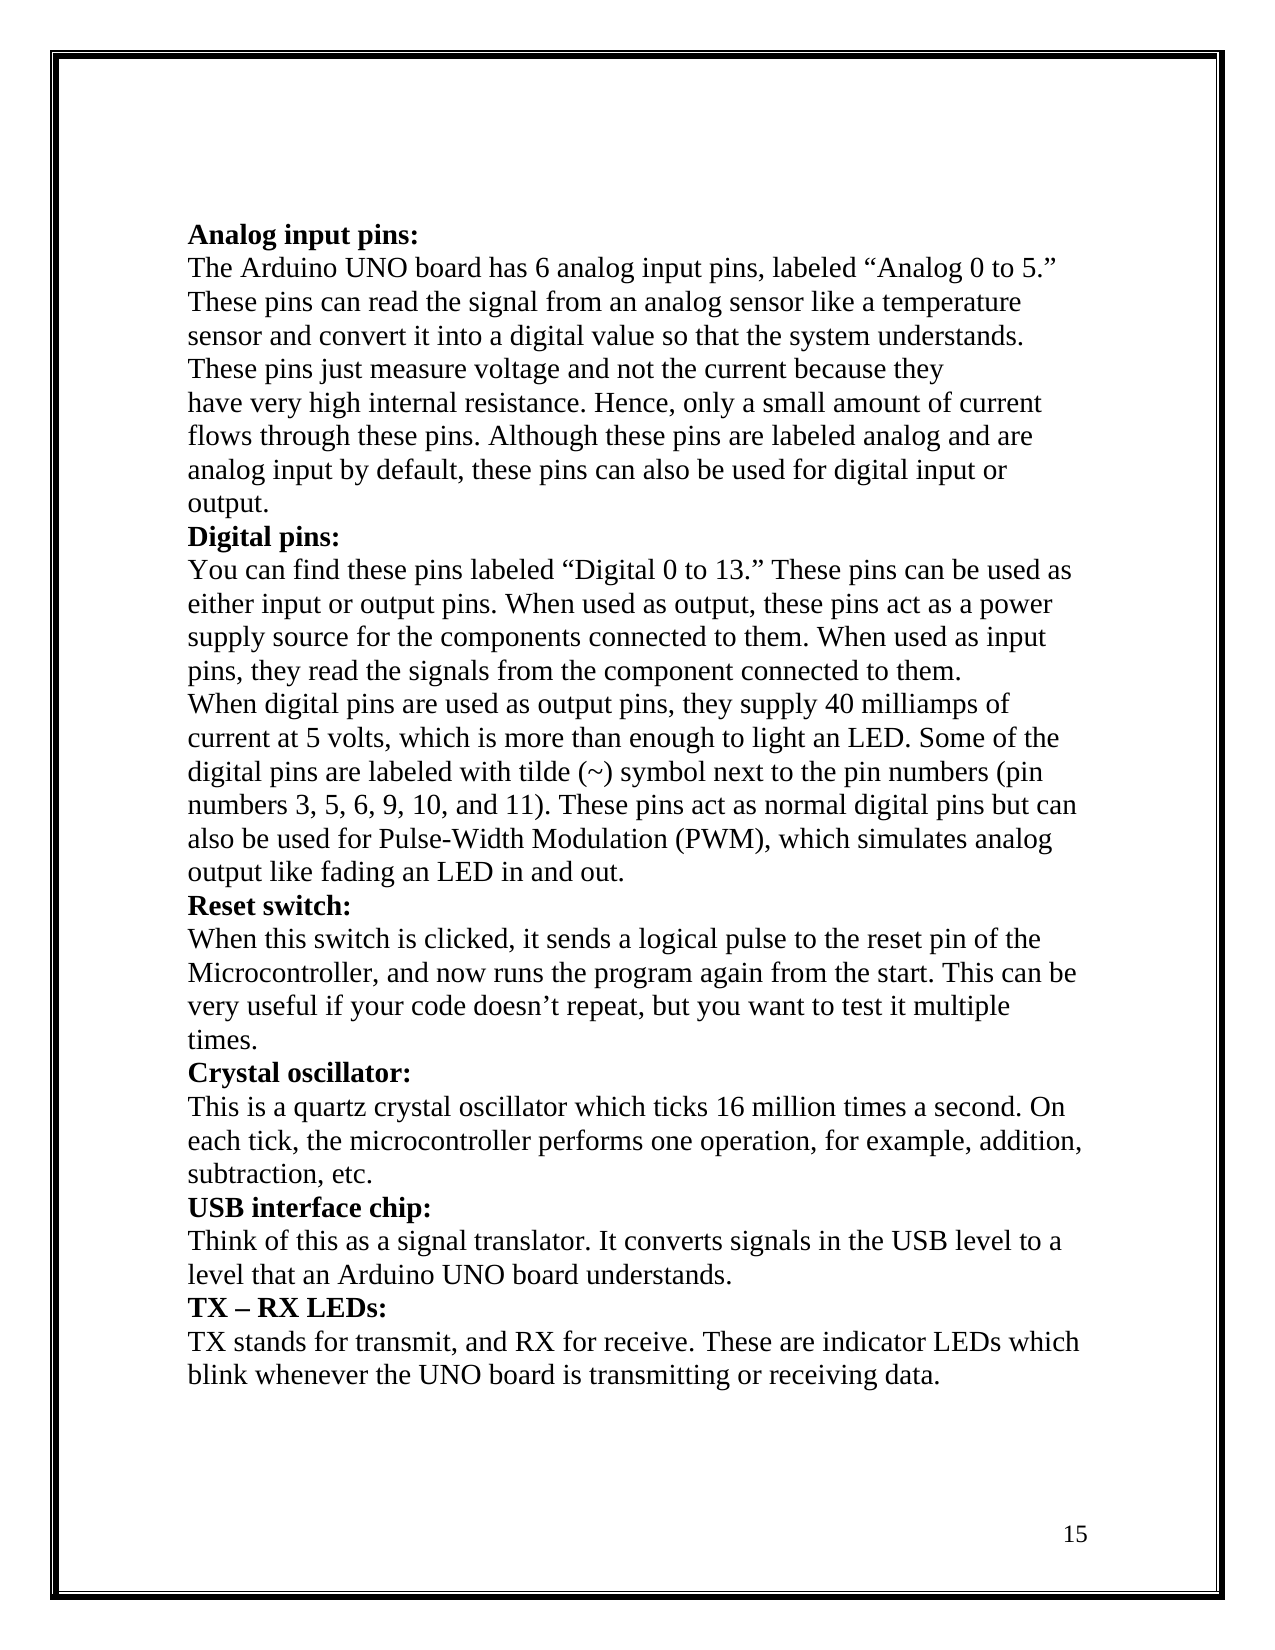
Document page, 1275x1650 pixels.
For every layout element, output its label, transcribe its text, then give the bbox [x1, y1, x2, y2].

text When digital pins are used as output pins, they supply 40 milliamps of current at 5 volts, which is more than enough to light an LED. Some of the digital pins are labeled with tilde (~) symbol next to the pin numbers (pin numbers 3, 5, 6, 9, 10, and 11). These pins act as normal digital pins but can also be used for Pulse-Width Modulation (PWM), which simulates analog output like fading an LED in and out. [187, 687, 1087, 888]
text The Arduino UNO board has 6 analog input pins, labeled “Analog 0 to 5.” These pins can read the signal from an analog sensor like a temperature sensor and convert it into a digital value so that the system understands. These pins just measure voltage and not the current because they [187, 251, 1087, 385]
text Analog input pins: [187, 217, 1087, 251]
text Reset switch: [187, 888, 1087, 921]
text Crystal oscillator: [187, 1056, 1087, 1089]
text When this switch is clicked, it sends a logical pulse to the reset pin of the Microcontroller, and now runs the program again from the start. This can be very useful if your code doesn’t repeat, but you want to test it multiple times. [187, 921, 1087, 1056]
text TX – RX LEDs: [187, 1290, 1087, 1324]
text This is a quartz crystal oscillator which ticks 16 million times a second. On each tick, the microcontroller performs one operation, for example, addition, subtraction, etc. [187, 1089, 1087, 1190]
text Think of this as a signal translator. It converts signals in the USB level to a level that an Arduino UNO board understands. [187, 1223, 1087, 1290]
text Digital pins: [187, 519, 1087, 552]
text TX stands for transmit, and RX for receive. These are indicator LEDs which blink whenever the UNO board is transmitting or receiving data. [187, 1324, 1087, 1391]
text You can find these pins labeled “Digital 0 to 13.” These pins can be used as either input or output pins. When used as output, these pins act as a power supply source for the components connected to them. When used as input pins, they read the signals from the component connected to them. [187, 552, 1087, 687]
text have very high internal resistance. Hence, only a small amount of current flows through these pins. Although these pins are labeled analog and are analog input by default, these pins can also be used for digital input or output. [187, 385, 1087, 519]
text USB interface chip: [187, 1190, 1087, 1223]
